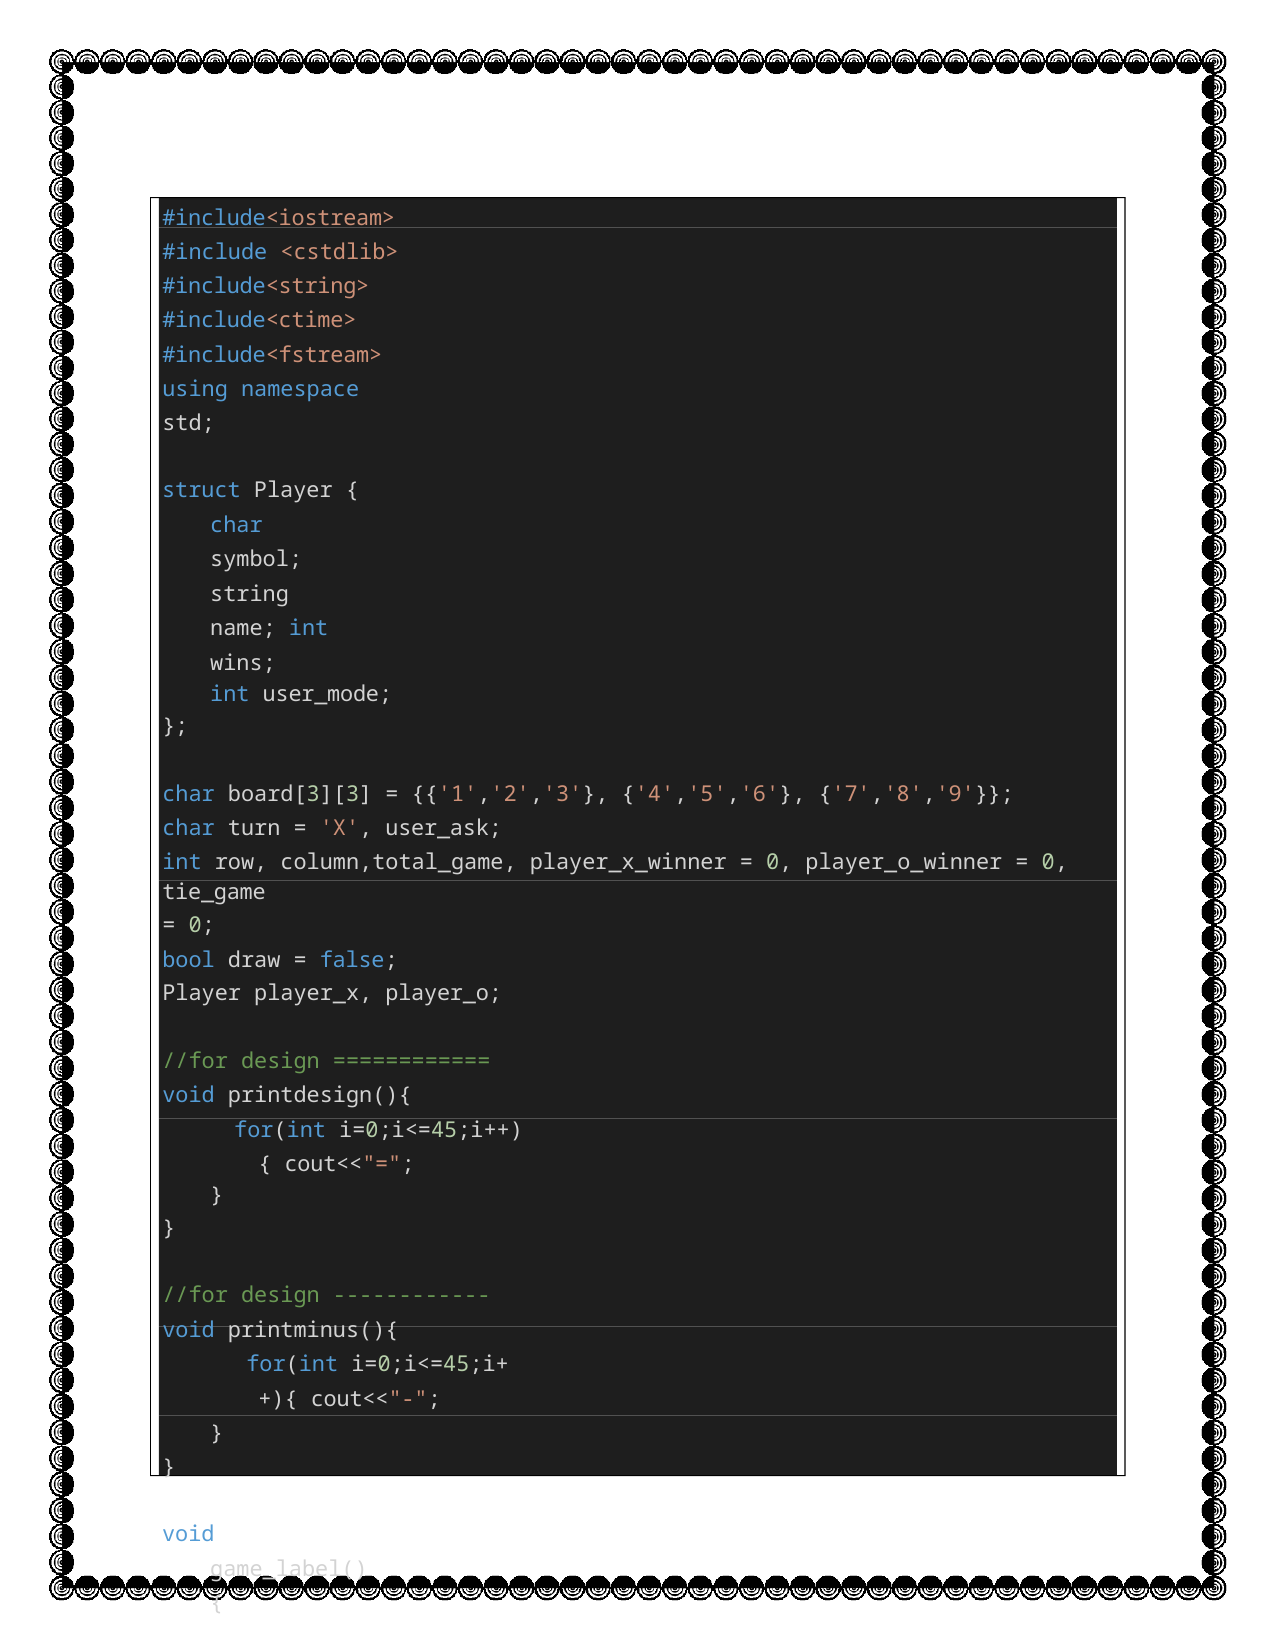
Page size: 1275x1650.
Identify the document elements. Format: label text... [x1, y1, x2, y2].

text Player player_x, player_o; [162, 977, 1125, 1007]
text bool draw = false; [162, 943, 1125, 973]
text int user_mode; [210, 681, 1125, 706]
text char turn = 'X', user_ask; [162, 812, 1125, 841]
text } [162, 1212, 1125, 1242]
text #include<iostream> #include <cstdlib> #include<string> #include<ctime> #include<fstream> using namespace std; [162, 202, 420, 437]
text int row, column,total_game, player_x_winner = 0, player_o_winner = 0, tie_game [162, 846, 1125, 905]
text for(int i=0;i<=45;i++){ cout<<"-"; [246, 1348, 523, 1412]
text //for design ============ void printdesign(){ [162, 1045, 492, 1109]
text }; [162, 710, 1125, 740]
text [162, 1518, 378, 1617]
text for(int i=0;i<=45;i++){ cout<<"="; [234, 1113, 523, 1178]
text } [210, 1182, 1125, 1208]
text = 0; [162, 909, 1125, 939]
text char board[3][3] = {{'1','2','3'}, {'4','5','6'}, {'7','8','9'}}; [162, 778, 1125, 808]
text } [210, 1417, 1125, 1447]
text struct Player { char symbol; string name; int wins; [162, 474, 361, 677]
text } [162, 1451, 1125, 1480]
text //for design ------------ void printminus(){ [162, 1279, 492, 1344]
picture [48, 48, 1227, 1601]
